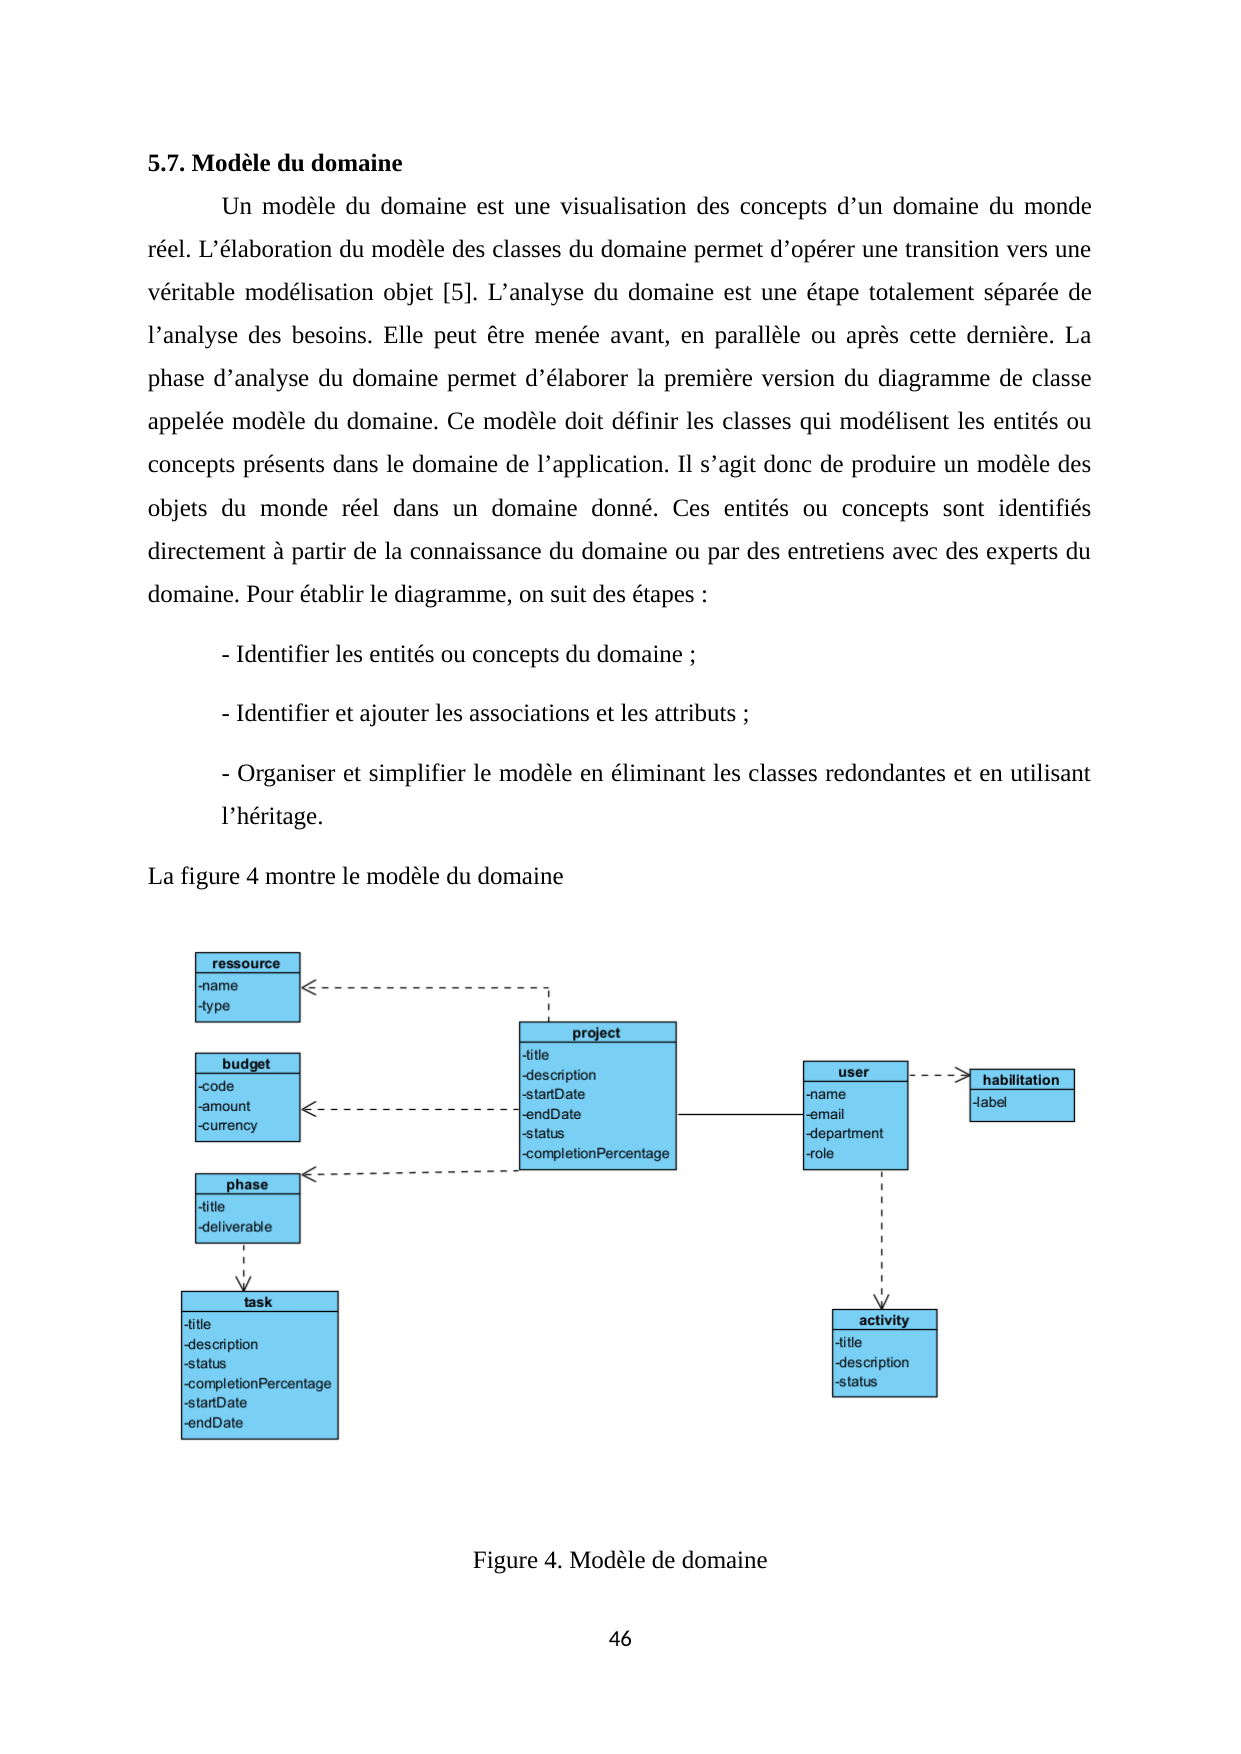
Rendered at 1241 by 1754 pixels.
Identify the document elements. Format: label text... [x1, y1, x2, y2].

text Un modèle du domaine est une visualisation des concepts d’un domaine du monde réel. L’élaboration du modèle des classes du domaine permet d’opérer une transition vers une véritable modélisation objet [5]. L’analyse du domaine est une étape totalement séparée de l’analyse des besoins. Elle peut être menée avant, en parallèle ou après cette dernière. La phase d’analyse du domaine permet d’élaborer la première version du diagramme de classe appelée modèle du domaine. Ce modèle doit définir les classes qui modélisent les entités ou concepts présents dans le domaine de l’application. Il s’agit donc de produire un modèle des objets du monde réel dans un domaine donné. Ces entités ou concepts sont identifiés directement à partir de la connaissance du domaine ou par des entretiens avec des experts du domaine. Pour établir le diagramme, on suit des étapes : [148, 191, 1093, 608]
text Figure 4. Modèle de domaine [148, 1545, 1093, 1573]
picture [147, 921, 1093, 1515]
text La figure 4 montre le modèle du domaine [148, 861, 1093, 890]
text - Organiser et simplifier le modèle en éliminant les classes redondantes et en utilisant l’héritage. [221, 758, 1093, 830]
text - Identifier et ajouter les associations et les attributs ; [148, 698, 1093, 727]
subtitle 5.7. Modèle du domaine [148, 148, 1093, 176]
text - Identifier les entités ou concepts du domaine ; [148, 639, 1093, 667]
